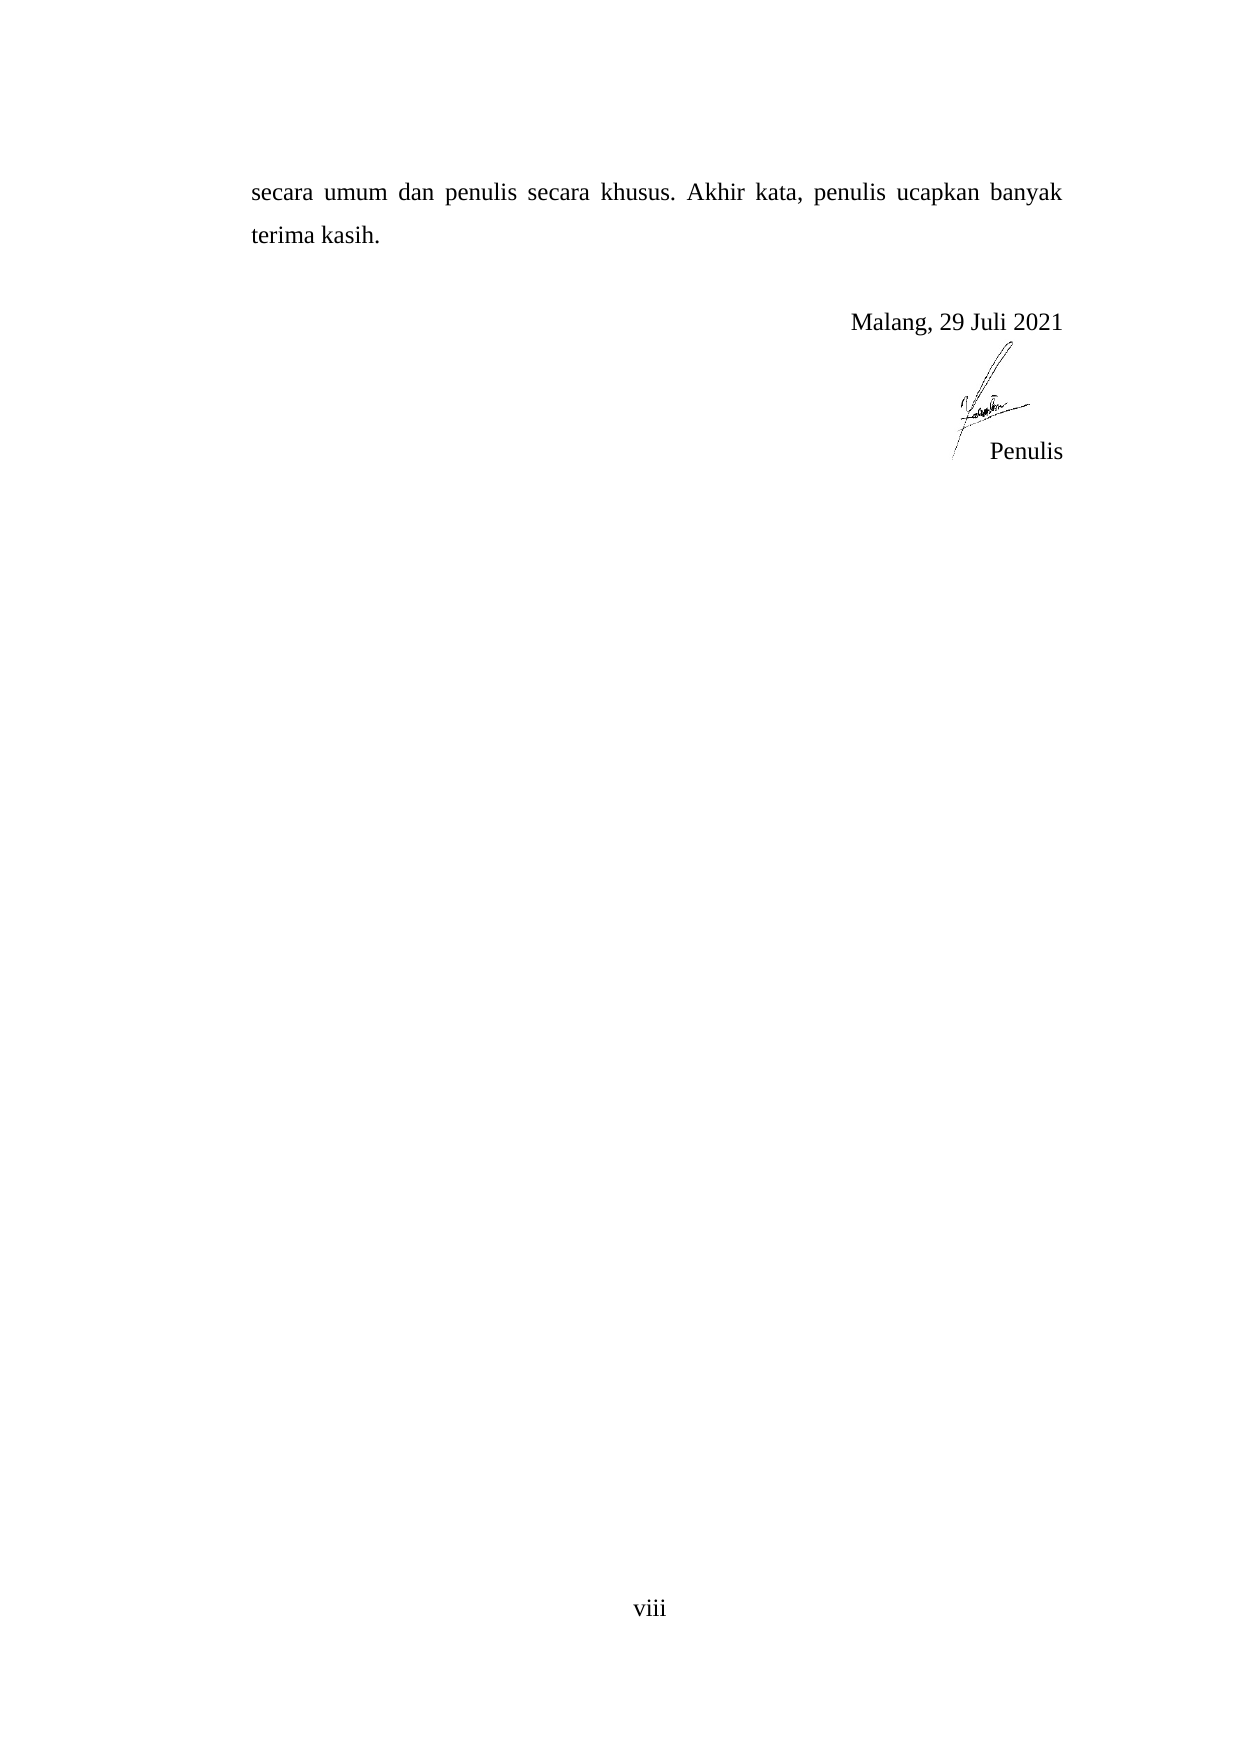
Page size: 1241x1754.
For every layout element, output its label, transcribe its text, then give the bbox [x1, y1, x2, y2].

list Penulis [236, 436, 1063, 465]
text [251, 177, 1063, 249]
picture [948, 339, 1030, 436]
list Malang, 29 Juli 2021 [236, 307, 1063, 335]
